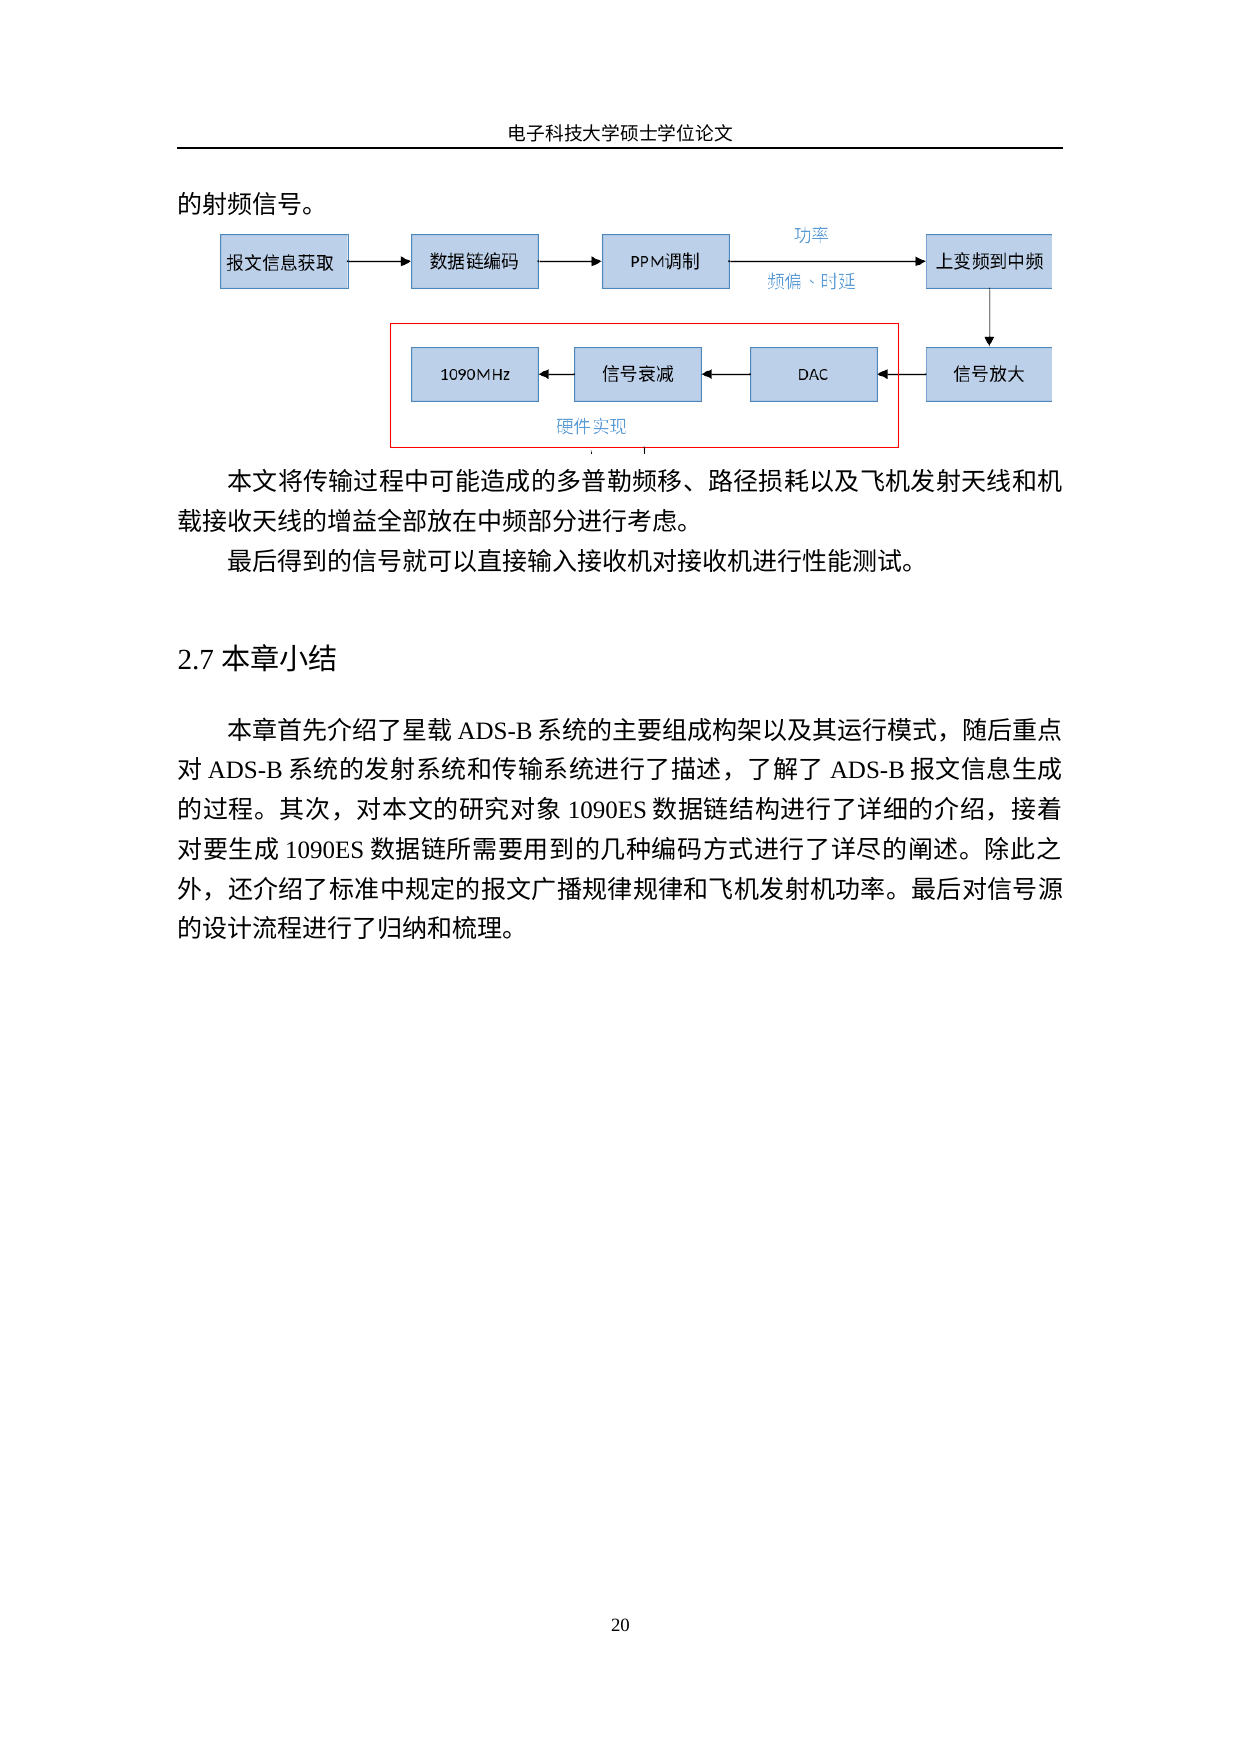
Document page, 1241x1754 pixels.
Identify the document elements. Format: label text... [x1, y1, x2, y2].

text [177, 182, 1063, 222]
text 2.7 本章小结 [177, 617, 1063, 696]
text 本文将传输过程中可能造成的多普勒频移、路径损耗以及飞机发射天线和机载接收天线的增益全部放在中频部分进行考虑。 [177, 460, 1063, 539]
text 最后得到的信号就可以直接输入接收机对接收机进行性能测试。 [177, 539, 1063, 579]
text 本章首先介绍了星载ADS-B系统的主要组成构架以及其运行模式，随后重点对ADS-B系统的发射系统和传输系统进行了描述，了解了ADS-B报文信息生成的过程。其次，对本文的研究对象1090ES数据链结构进行了详细的介绍，接着对要生成1090ES数据链所需要用到的几种编码方式进行了详尽的阐述。除此之外，还介绍了标准中规定的报文广播规律规律和飞机发射机功率。最后对信号源的设计流程进行了归纳和梳理。 [177, 709, 1063, 947]
